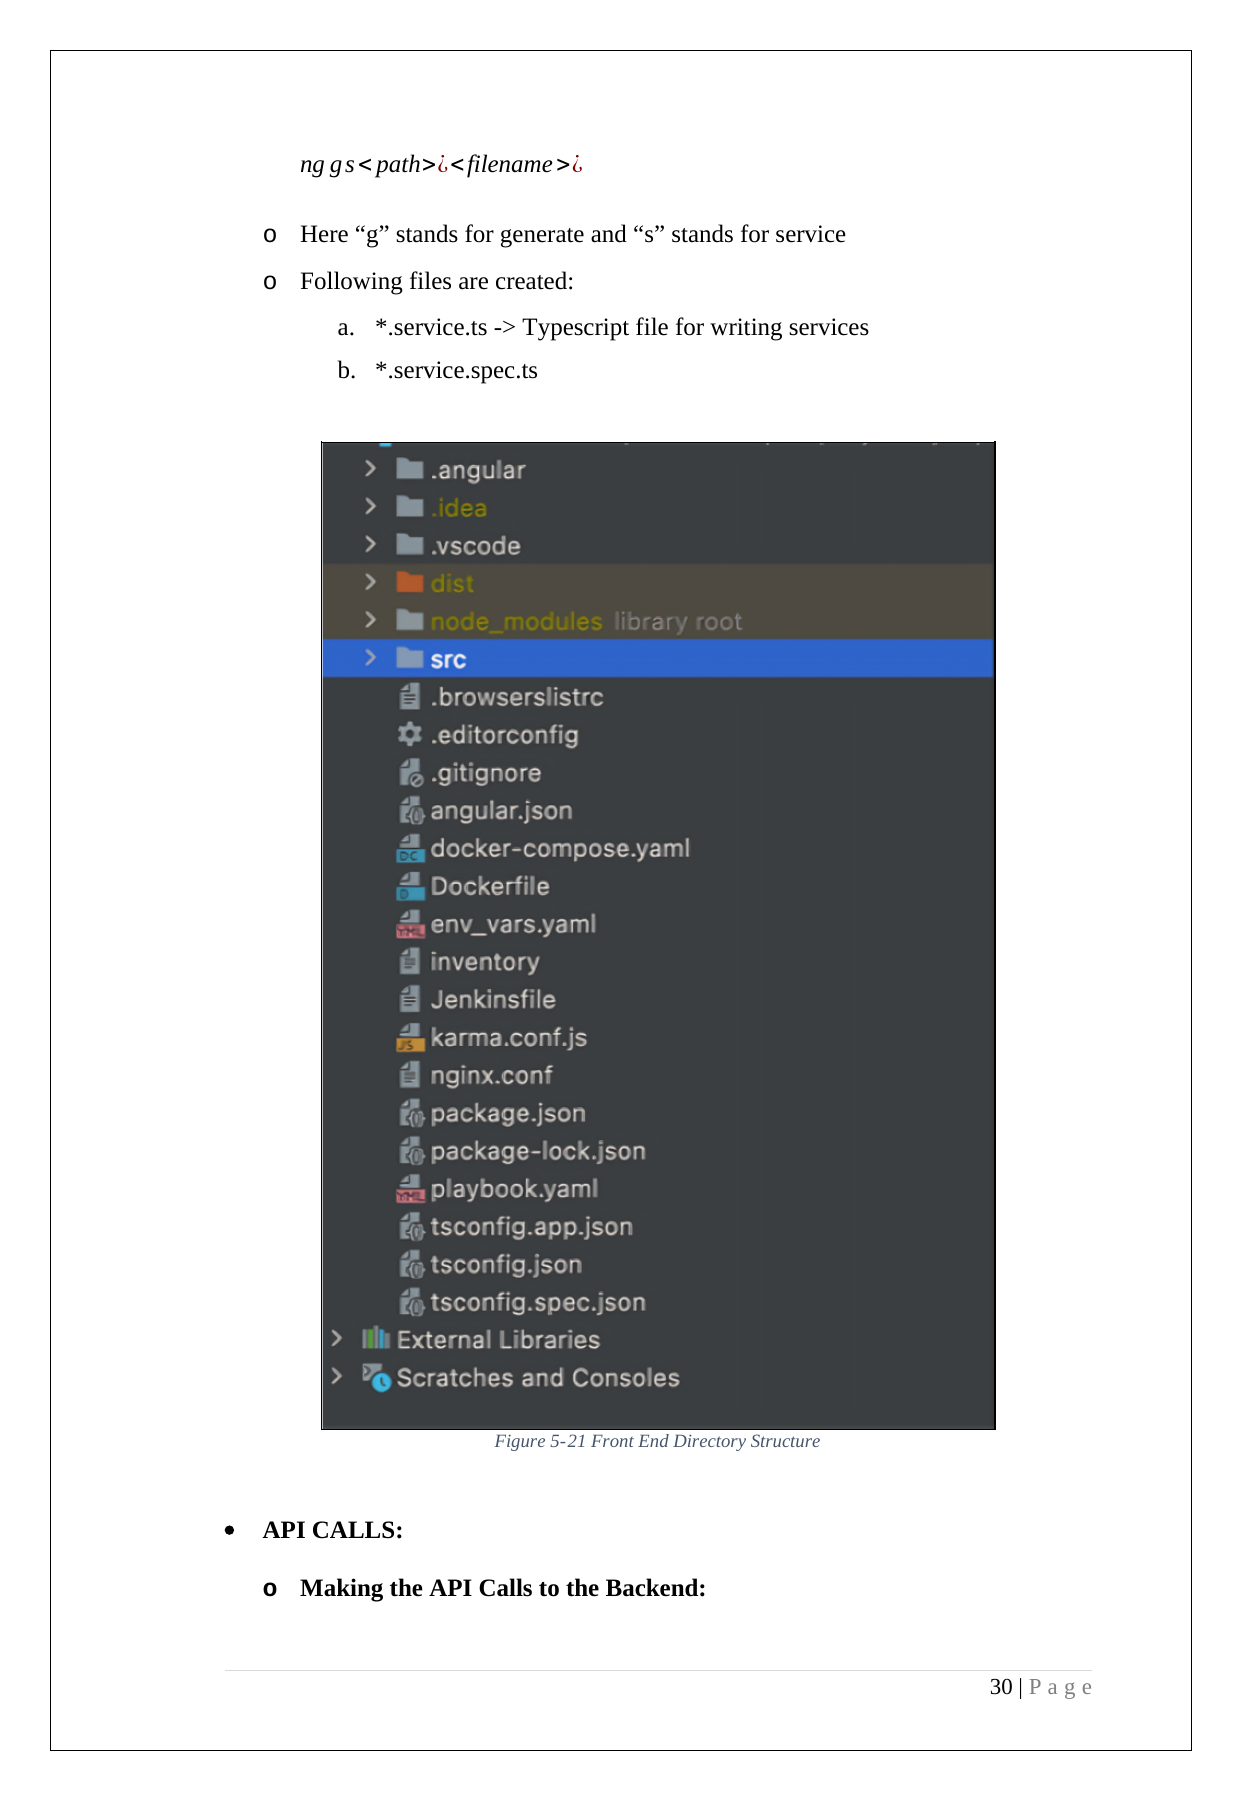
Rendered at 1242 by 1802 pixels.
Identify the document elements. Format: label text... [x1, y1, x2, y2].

list Making the API Calls to the Backend: [262, 1573, 1092, 1604]
list Following files are created: [262, 266, 1092, 297]
list *.service.spec.ts [337, 355, 1092, 384]
list API CALLS: [225, 1516, 1092, 1544]
picture [322, 443, 994, 1429]
list Here “g” stands for generate and “s” stands for service [262, 219, 1092, 250]
list *.service.ts -> Typescript file for writing services [337, 312, 1092, 341]
